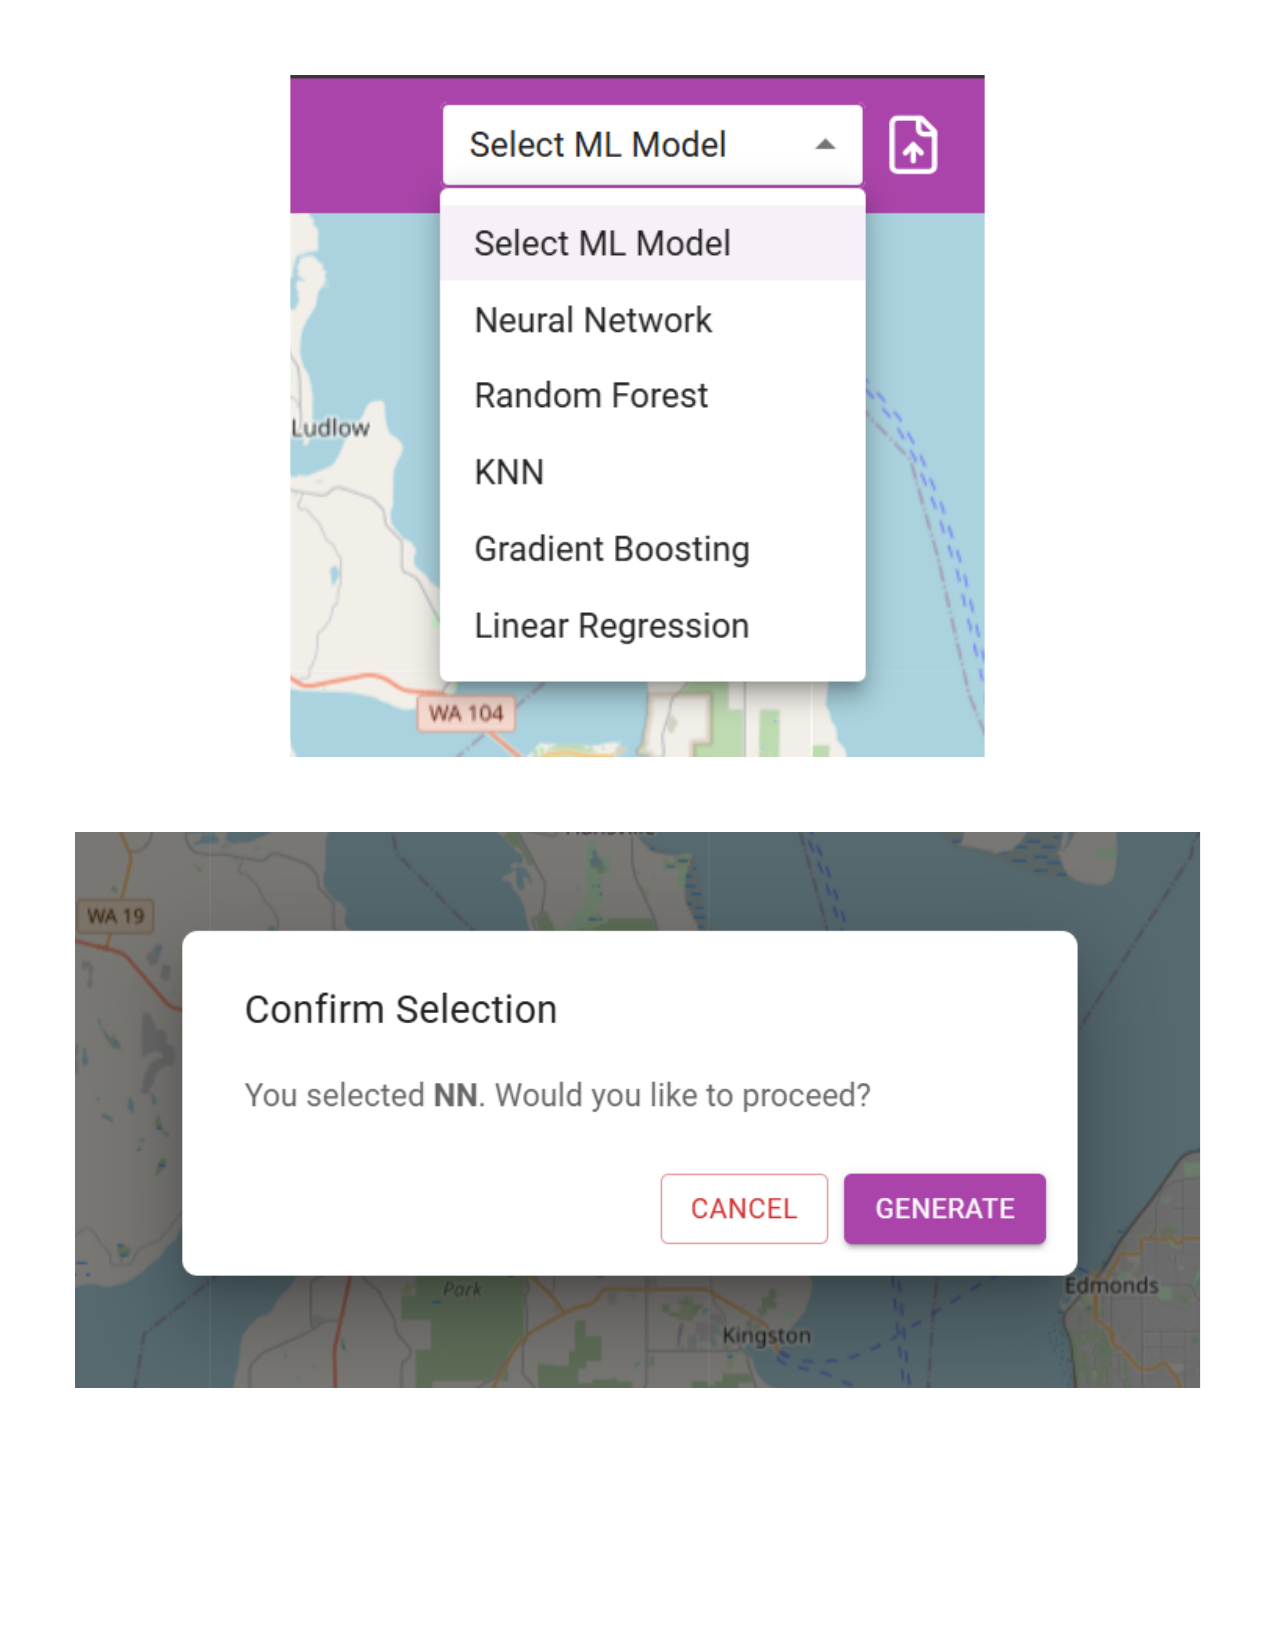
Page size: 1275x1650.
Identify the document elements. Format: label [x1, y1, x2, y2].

picture [75, 832, 1200, 1388]
picture [290, 75, 985, 757]
